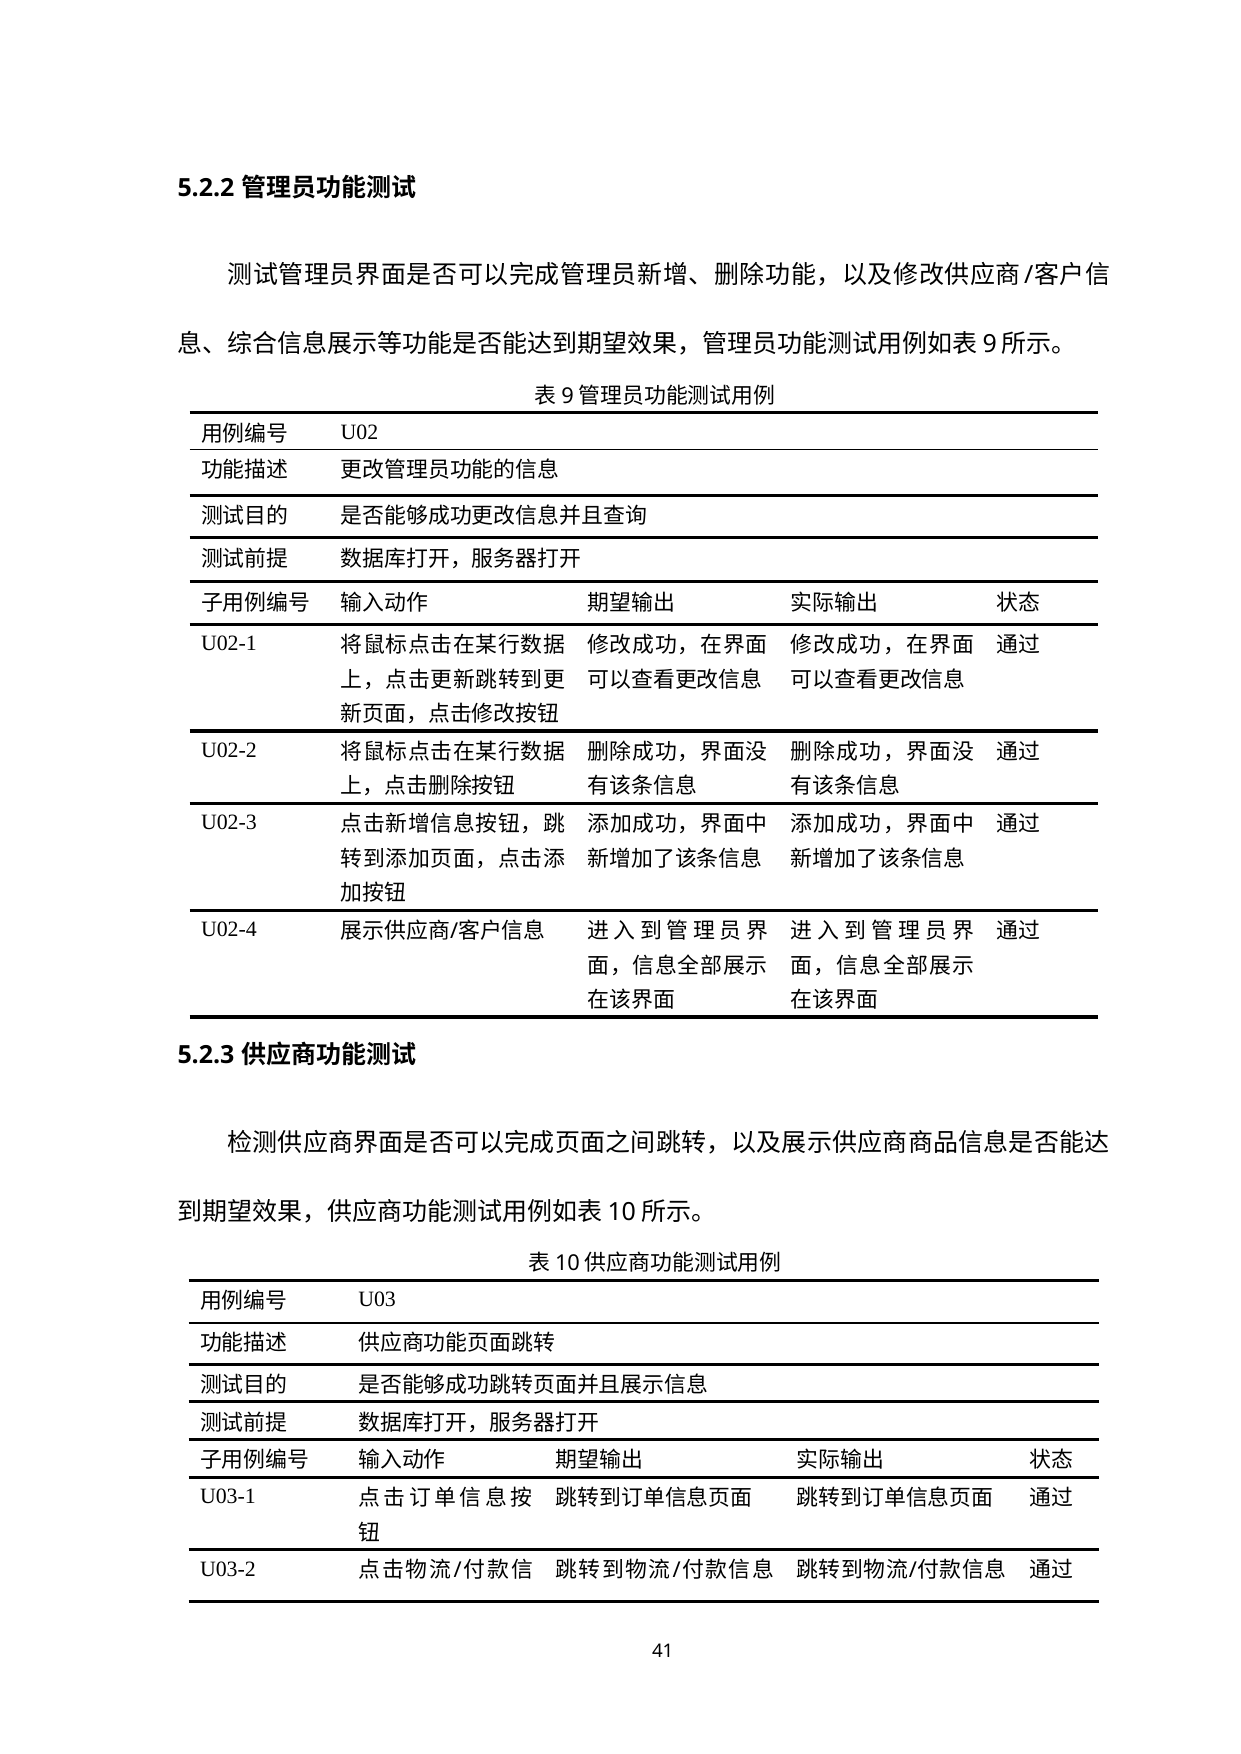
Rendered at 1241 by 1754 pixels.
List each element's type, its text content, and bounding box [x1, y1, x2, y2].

table_cell 将鼠标点击在某行数据上，点击删除按钮 [329, 733, 576, 802]
table_cell 跳转到订单信息页面 [544, 1479, 785, 1548]
table_cell 修改成功，在界面可以查看更改信息 [576, 626, 779, 729]
table_cell 跳转到订单信息页面 [785, 1479, 1018, 1548]
table_cell 是否能够成功更改信息并且查询 [329, 497, 1098, 536]
table_header U02 [329, 414, 1098, 449]
table_cell 进入到管理员界面，信息全部展示在该界面 [779, 912, 985, 1015]
table_cell 删除成功，界面没有该条信息 [576, 733, 779, 802]
table_cell 实际输出 [785, 1441, 1018, 1476]
table_cell 跳转到物流/付款信息页面 [785, 1551, 1018, 1600]
table_cell 状态 [985, 583, 1098, 622]
text 表 9 管理员功能测试用例 [177, 376, 1110, 411]
table_cell 点击订单信息按钮 [347, 1479, 544, 1548]
table_cell 进入到管理员界面，信息全部展示在该界面 [576, 912, 779, 1015]
table_cell U02-1 [190, 626, 329, 729]
table_cell 添加成功，界面中新增加了该条信息 [576, 805, 779, 908]
text 5.2.3 供应商功能测试 [177, 1018, 1110, 1088]
table_cell 通过 [1018, 1551, 1099, 1600]
table_cell 通过 [985, 733, 1098, 802]
text 检测供应商界面是否可以完成页面之间跳转，以及展示供应商商品信息是否能达到期望效果，供应商功能测试用例如表10所示。 [177, 1106, 1110, 1244]
table_header U03 [347, 1282, 1099, 1322]
table_cell 功能描述 [190, 450, 329, 494]
table_cell 状态 [1018, 1441, 1099, 1476]
table_cell 期望输出 [576, 583, 779, 622]
text 测试管理员界面是否可以完成管理员新增、删除功能，以及修改供应商/客户信息、综合信息展示等功能是否能达到期望效果，管理员功能测试用例如表9所示。 [177, 238, 1110, 376]
table_cell 通过 [985, 626, 1098, 729]
text 5.2.2 管理员功能测试 [177, 151, 1110, 220]
table_cell 跳转到物流/付款信息页面 [544, 1551, 785, 1600]
table_header 用例编号 [189, 1282, 347, 1322]
table_cell U02-2 [190, 733, 329, 802]
table_cell 测试前提 [190, 539, 329, 580]
table_cell 数据库打开，服务器打开 [329, 539, 1098, 580]
table_cell 是否能够成功跳转页面并且展示信息 [347, 1366, 1099, 1400]
table_cell 点击新增信息按钮，跳转到添加页面，点击添加按钮 [329, 805, 576, 908]
table_cell 供应商功能页面跳转 [347, 1324, 1099, 1362]
table_cell 数据库打开，服务器打开 [347, 1403, 1099, 1438]
table_header 用例编号 [190, 414, 329, 449]
table_cell 期望输出 [544, 1441, 785, 1476]
table_cell 子用例编号 [189, 1441, 347, 1476]
table_cell 测试目的 [190, 497, 329, 536]
table_cell 删除成功，界面没有该条信息 [779, 733, 985, 802]
table_cell 输入动作 [329, 583, 576, 622]
table_cell 添加成功，界面中新增加了该条信息 [779, 805, 985, 908]
table_cell 功能描述 [189, 1324, 347, 1362]
table_cell U03-2 [189, 1551, 347, 1600]
table_cell 通过 [1018, 1479, 1099, 1548]
table_cell U02-3 [190, 805, 329, 908]
table_cell 更改管理员功能的信息 [329, 450, 1098, 494]
table_cell 输入动作 [347, 1441, 544, 1476]
table_cell 将鼠标点击在某行数据上，点击更新跳转到更新页面，点击修改按钮 [329, 626, 576, 729]
table_cell U02-4 [190, 912, 329, 1015]
table_cell 修改成功，在界面可以查看更改信息 [779, 626, 985, 729]
table_cell U03-1 [189, 1479, 347, 1548]
table_cell 实际输出 [779, 583, 985, 622]
table_cell 测试目的 [189, 1366, 347, 1400]
table_cell 测试前提 [189, 1403, 347, 1438]
table_cell 点击物流/付款信息按钮 [347, 1551, 544, 1600]
table_cell 通过 [985, 805, 1098, 908]
text 表 10 供应商功能测试用例 [177, 1244, 1110, 1279]
table_cell 子用例编号 [190, 583, 329, 622]
table_cell 展示供应商/客户信息 [329, 912, 576, 1015]
table_cell 通过 [985, 912, 1098, 1015]
